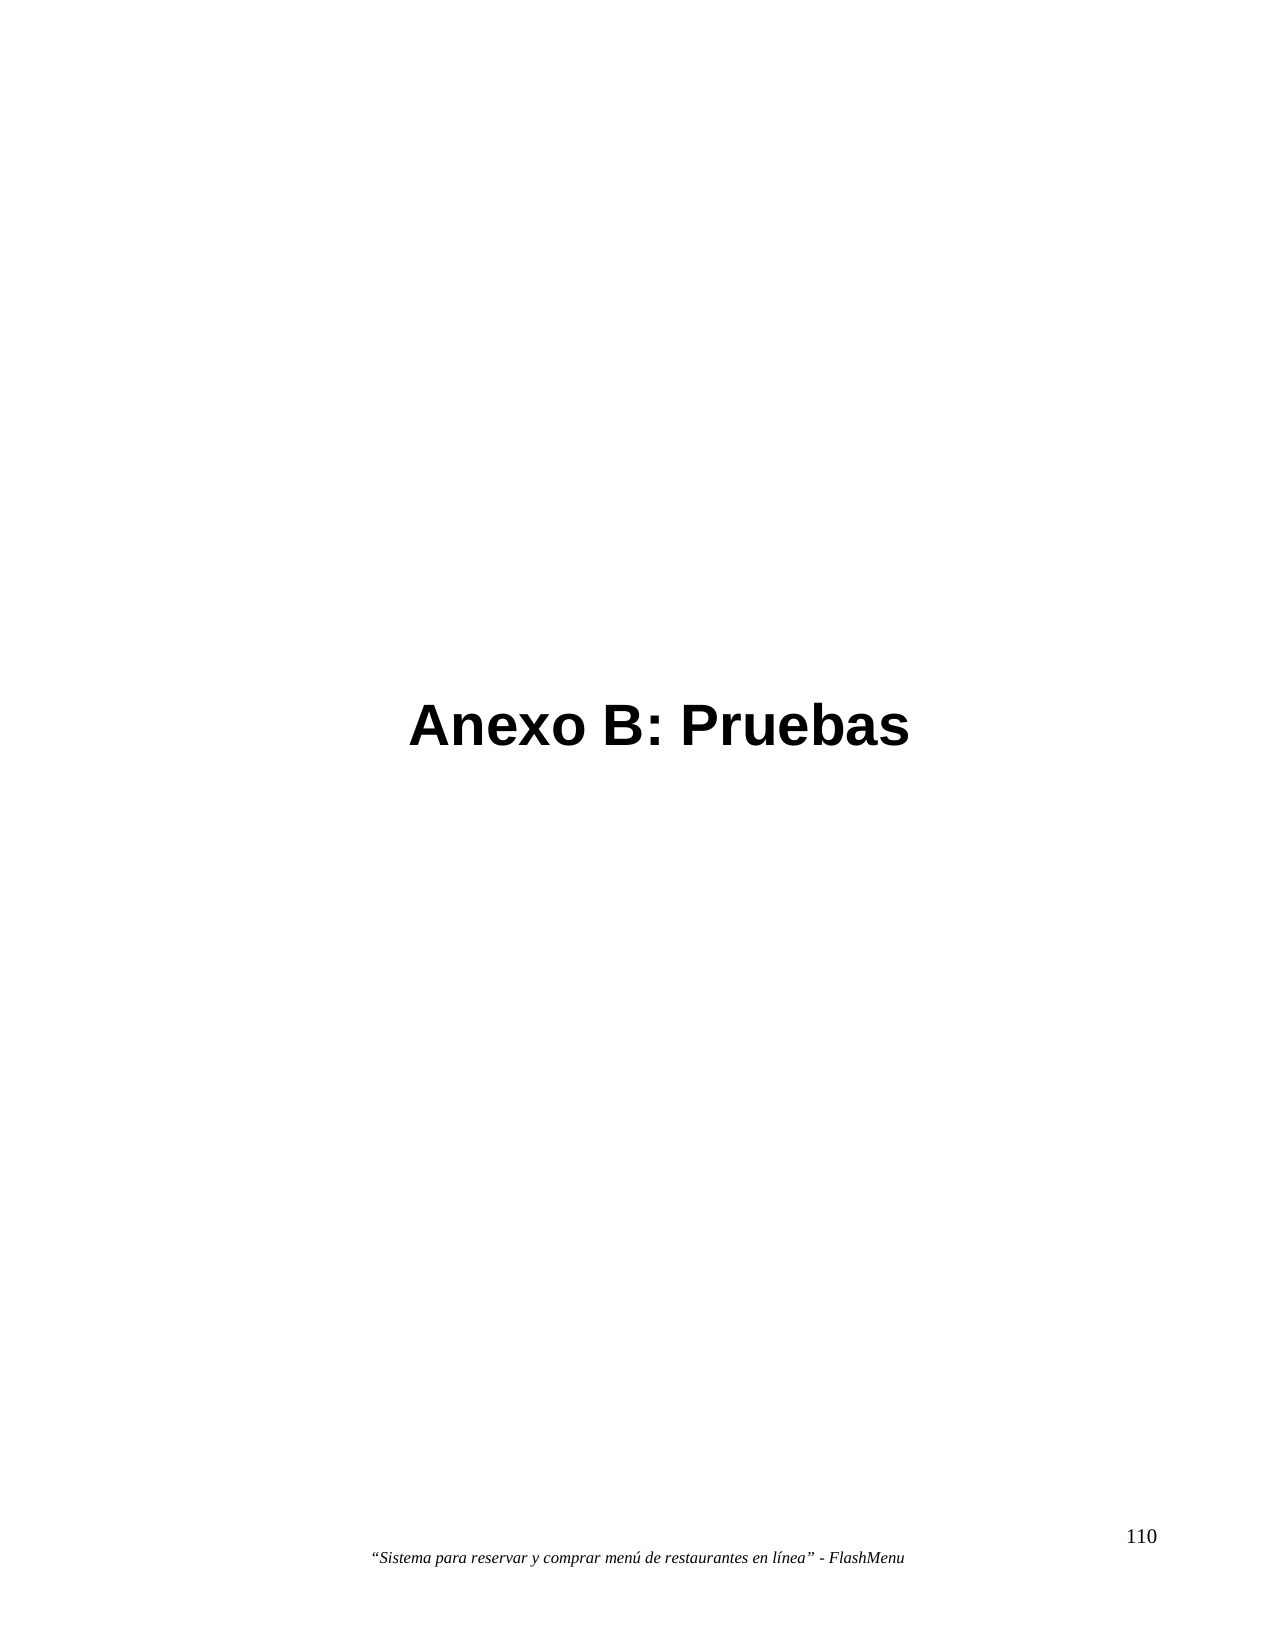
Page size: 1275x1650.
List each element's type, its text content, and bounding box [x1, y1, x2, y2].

list Anexo B: Pruebas [162, 691, 1157, 758]
